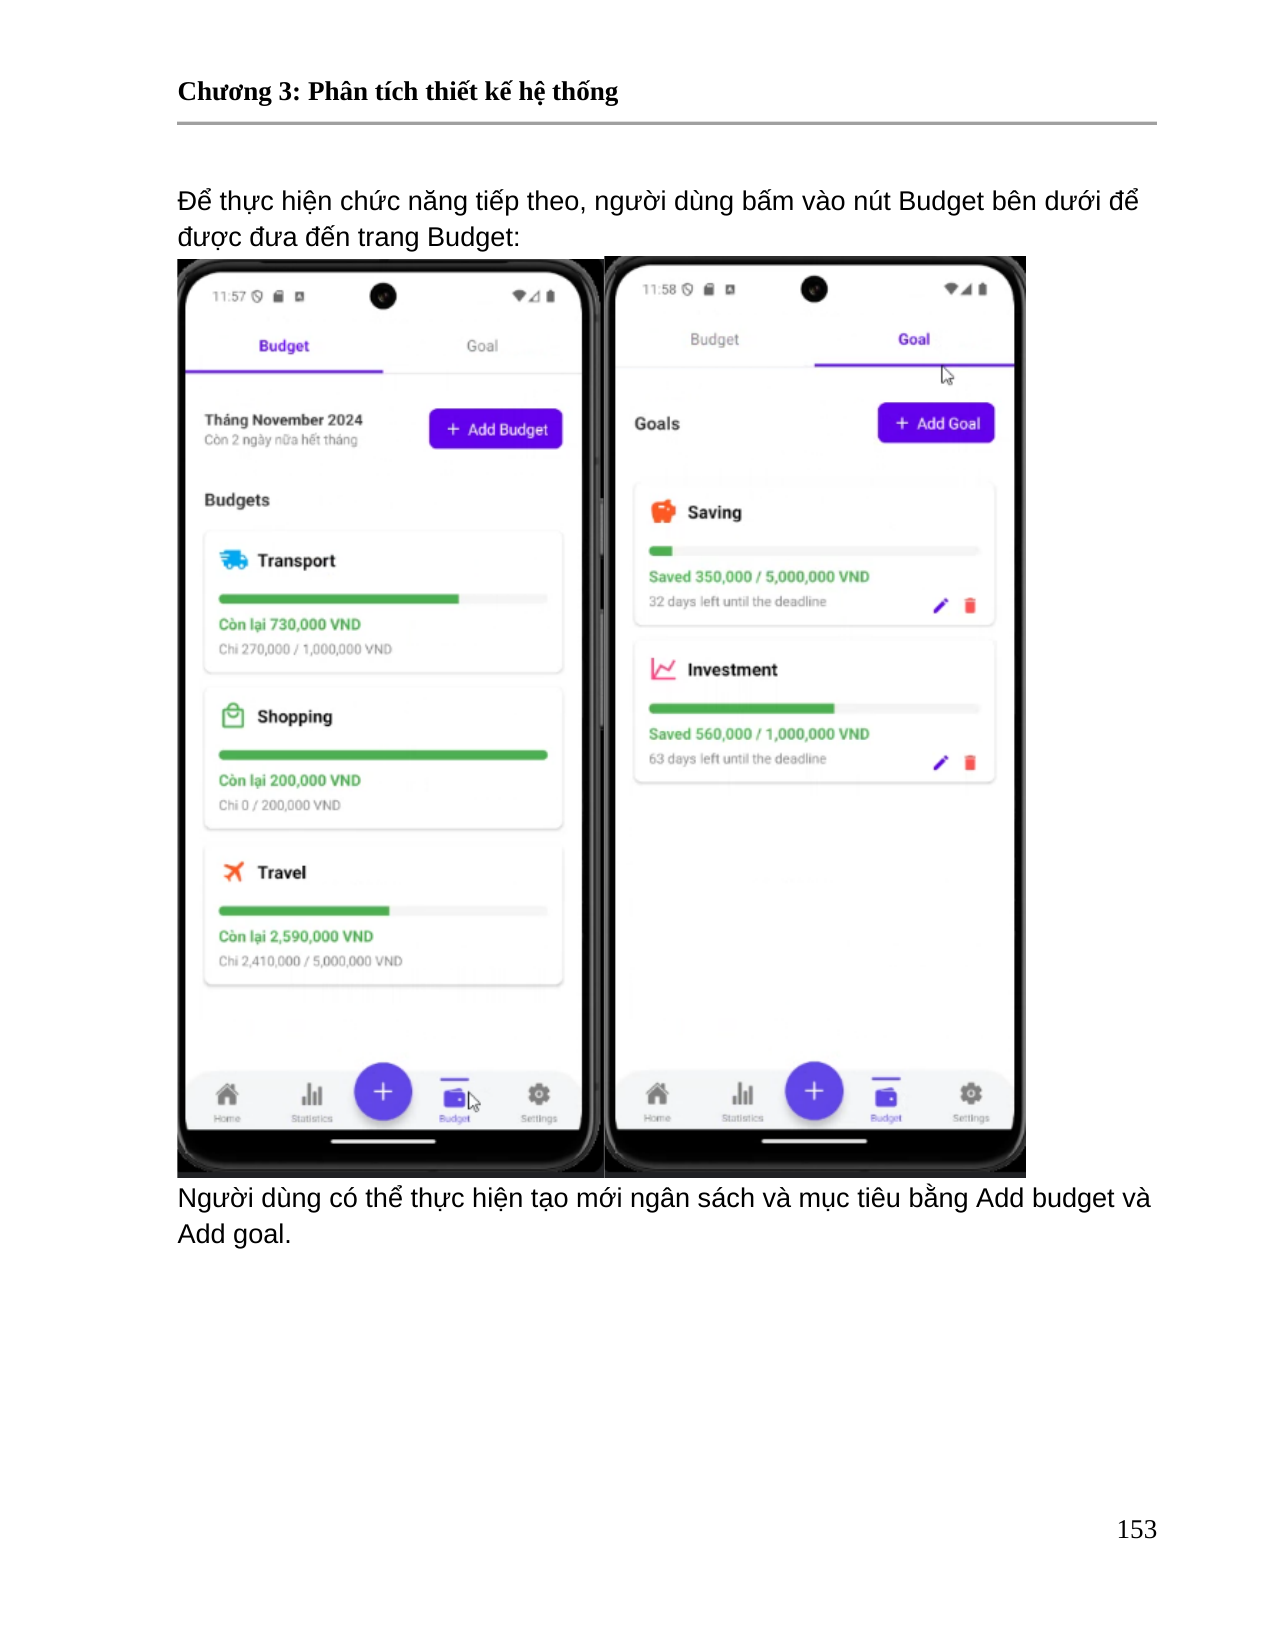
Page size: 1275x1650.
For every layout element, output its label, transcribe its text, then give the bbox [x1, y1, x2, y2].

picture [177, 256, 1026, 1178]
text Người dùng có thể thực hiện tạo mới ngân sách và mục tiêu bằng Add budget và Add goal. [177, 1182, 1157, 1249]
